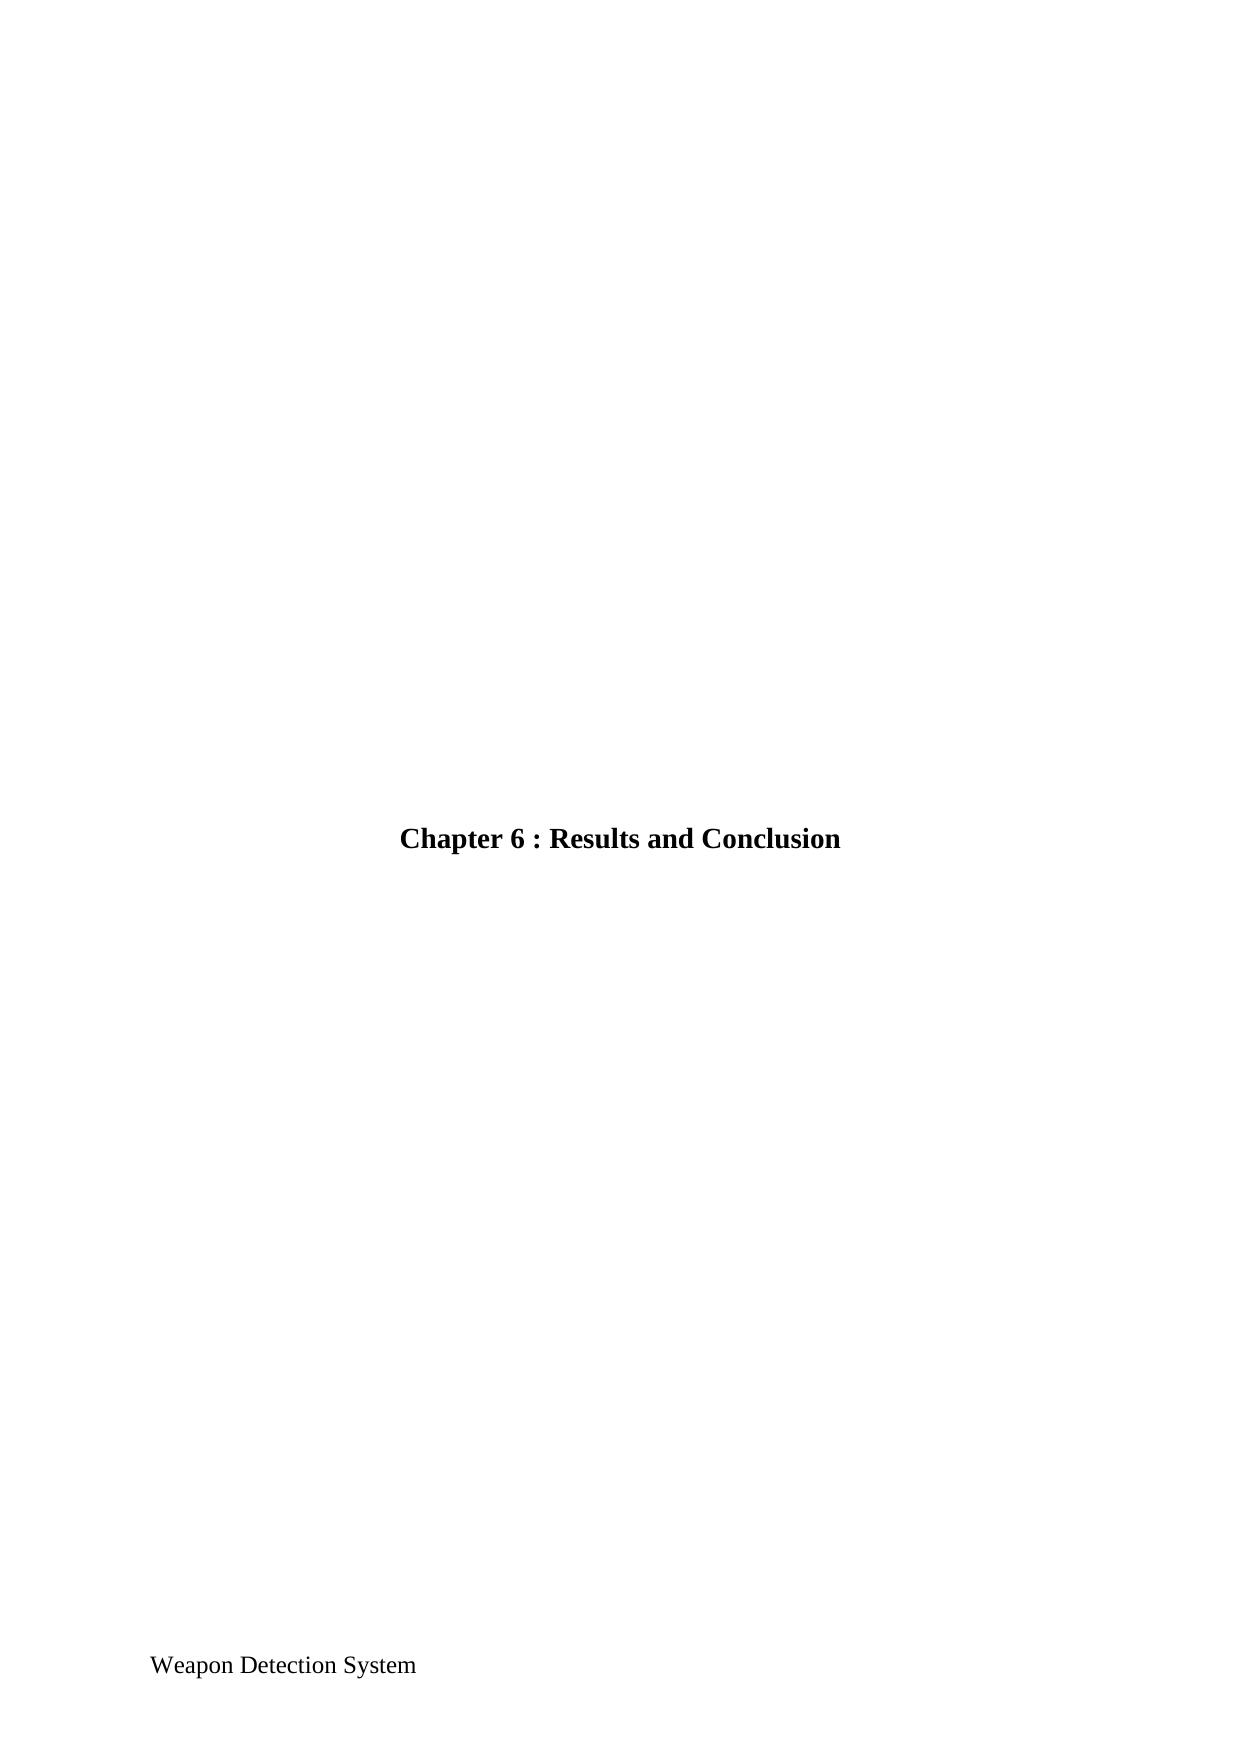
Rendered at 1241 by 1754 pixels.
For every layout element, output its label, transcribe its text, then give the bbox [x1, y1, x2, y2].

title Chapter 6 : Results and Conclusion [150, 150, 1090, 854]
